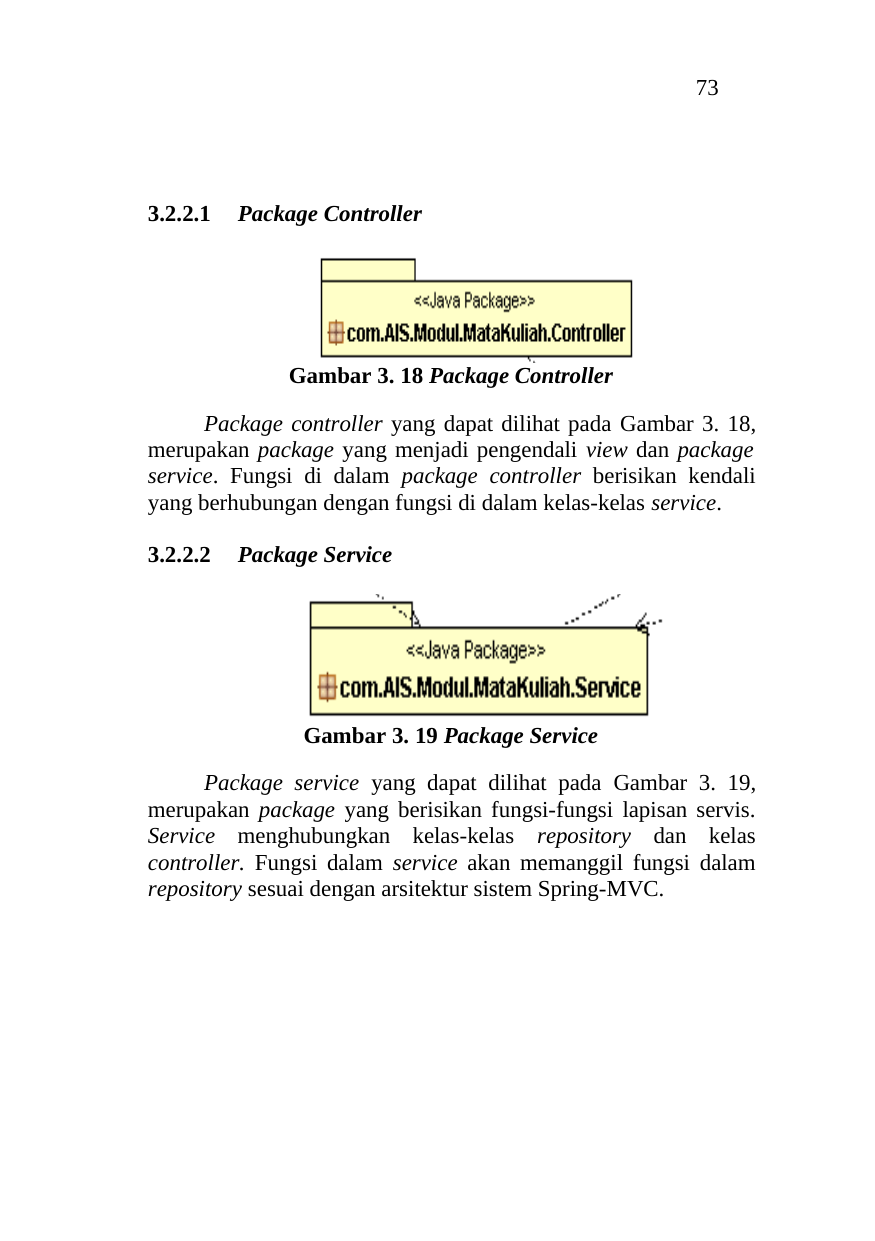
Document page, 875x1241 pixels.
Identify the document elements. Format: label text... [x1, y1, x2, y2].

text Package service yang dapat dilihat pada Gambar 3. 19, merupakan package yang berisikan fungsi-fungsi lapisan servis. Service menghubungkan kelas-kelas repository dan kelas controller. Fungsi dalam service akan memanggil fungsi dalam repository sesuai dengan arsitektur sistem Spring-MVC. [148, 769, 756, 901]
picture [317, 253, 643, 363]
picture [296, 594, 664, 723]
text Gambar 3. 18 Package Controller [148, 362, 756, 389]
text Gambar 3. 19 Package Service [148, 722, 756, 749]
text Package controller yang dapat dilihat pada Gambar 3. 18, merupakan package yang menjadi pengendali view dan package service. Fungsi di dalam package controller berisikan kendali yang berhubungan dengan fungsi di dalam kelas-kelas service. [148, 410, 756, 515]
subtitle Package Service [148, 541, 756, 568]
subtitle Package Controller [148, 200, 756, 227]
